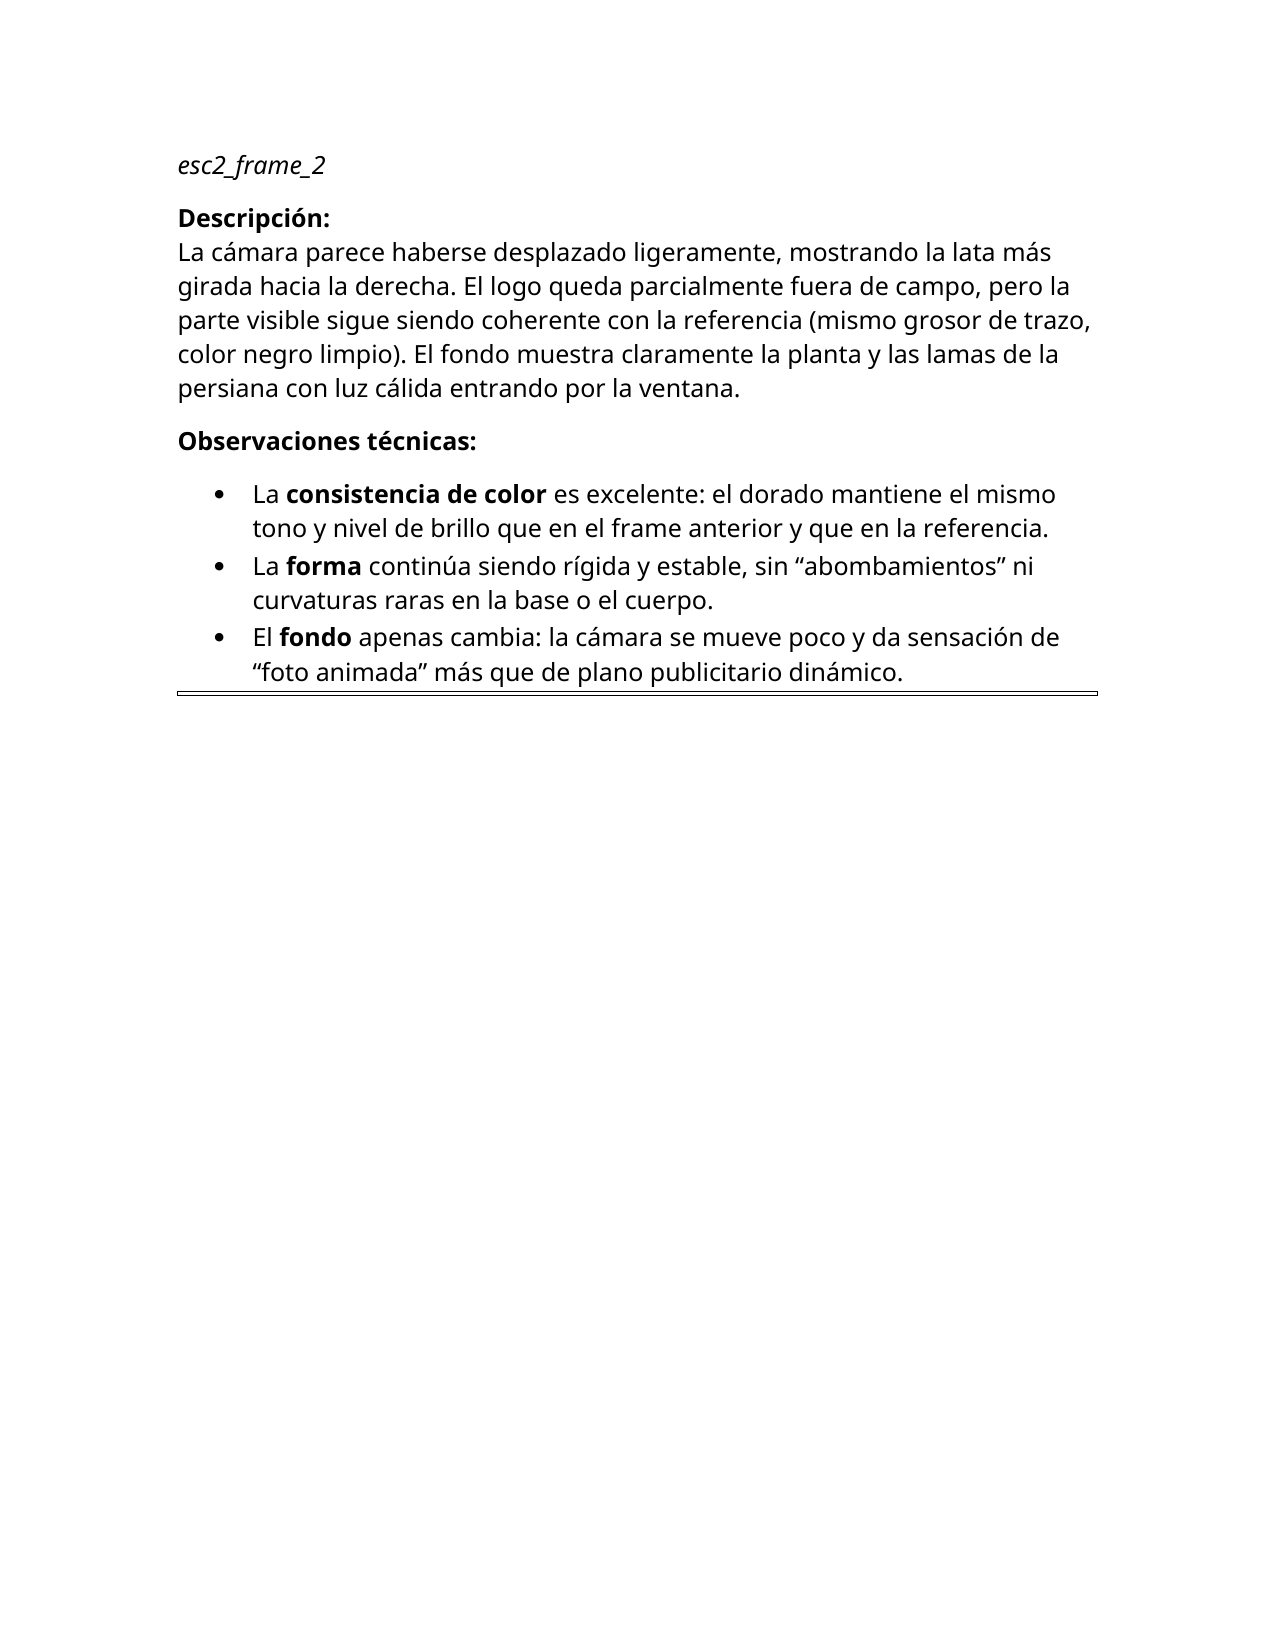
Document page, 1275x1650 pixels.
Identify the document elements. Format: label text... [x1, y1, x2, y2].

text Observaciones técnicas: [177, 423, 1098, 458]
list La forma continúa siendo rígida y estable, sin “abombamientos” ni curvaturas raras en la base o el cuerpo. [215, 548, 1098, 616]
text esc2_frame_2 [177, 148, 1098, 182]
text Descripción: La cámara parece haberse desplazado ligeramente, mostrando la lata más girada hacia la derecha. El logo queda parcialmente fuera de campo, pero la parte visible sigue siendo coherente con la referencia (mismo grosor de trazo, color negro limpio). El fondo muestra claramente la planta y las lamas de la persiana con luz cálida entrando por la ventana. [177, 200, 1098, 405]
list El fondo apenas cambia: la cámara se mueve poco y da sensación de “foto animada” más que de plano publicitario dinámico. [215, 620, 1098, 688]
list La consistencia de color es excelente: el dorado mantiene el mismo tono y nivel de brillo que en el frame anterior y que en la referencia. [215, 476, 1098, 544]
